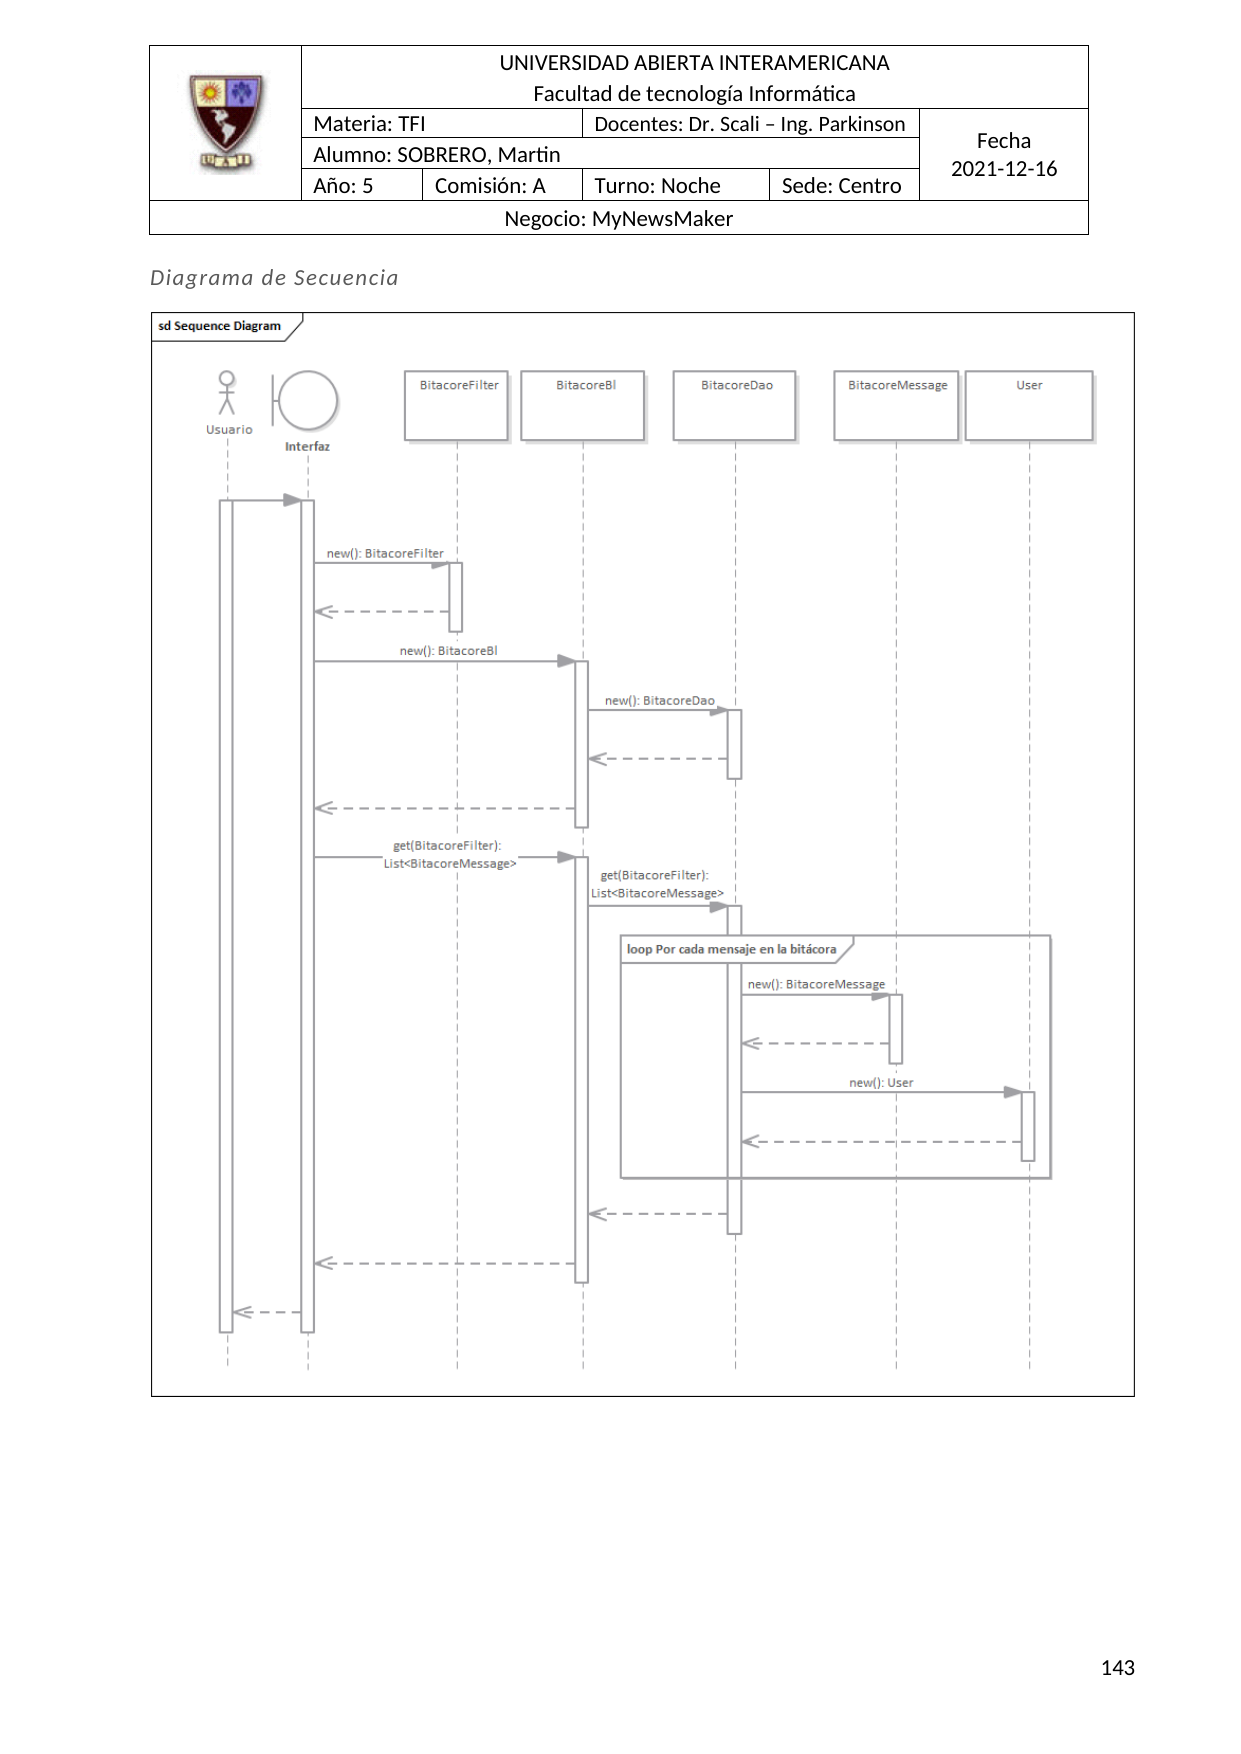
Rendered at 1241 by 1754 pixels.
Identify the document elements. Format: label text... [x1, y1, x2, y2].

picture [175, 67, 276, 180]
picture [150, 311, 1136, 1397]
subtitle Diagrama de Secuencia [150, 263, 1135, 291]
